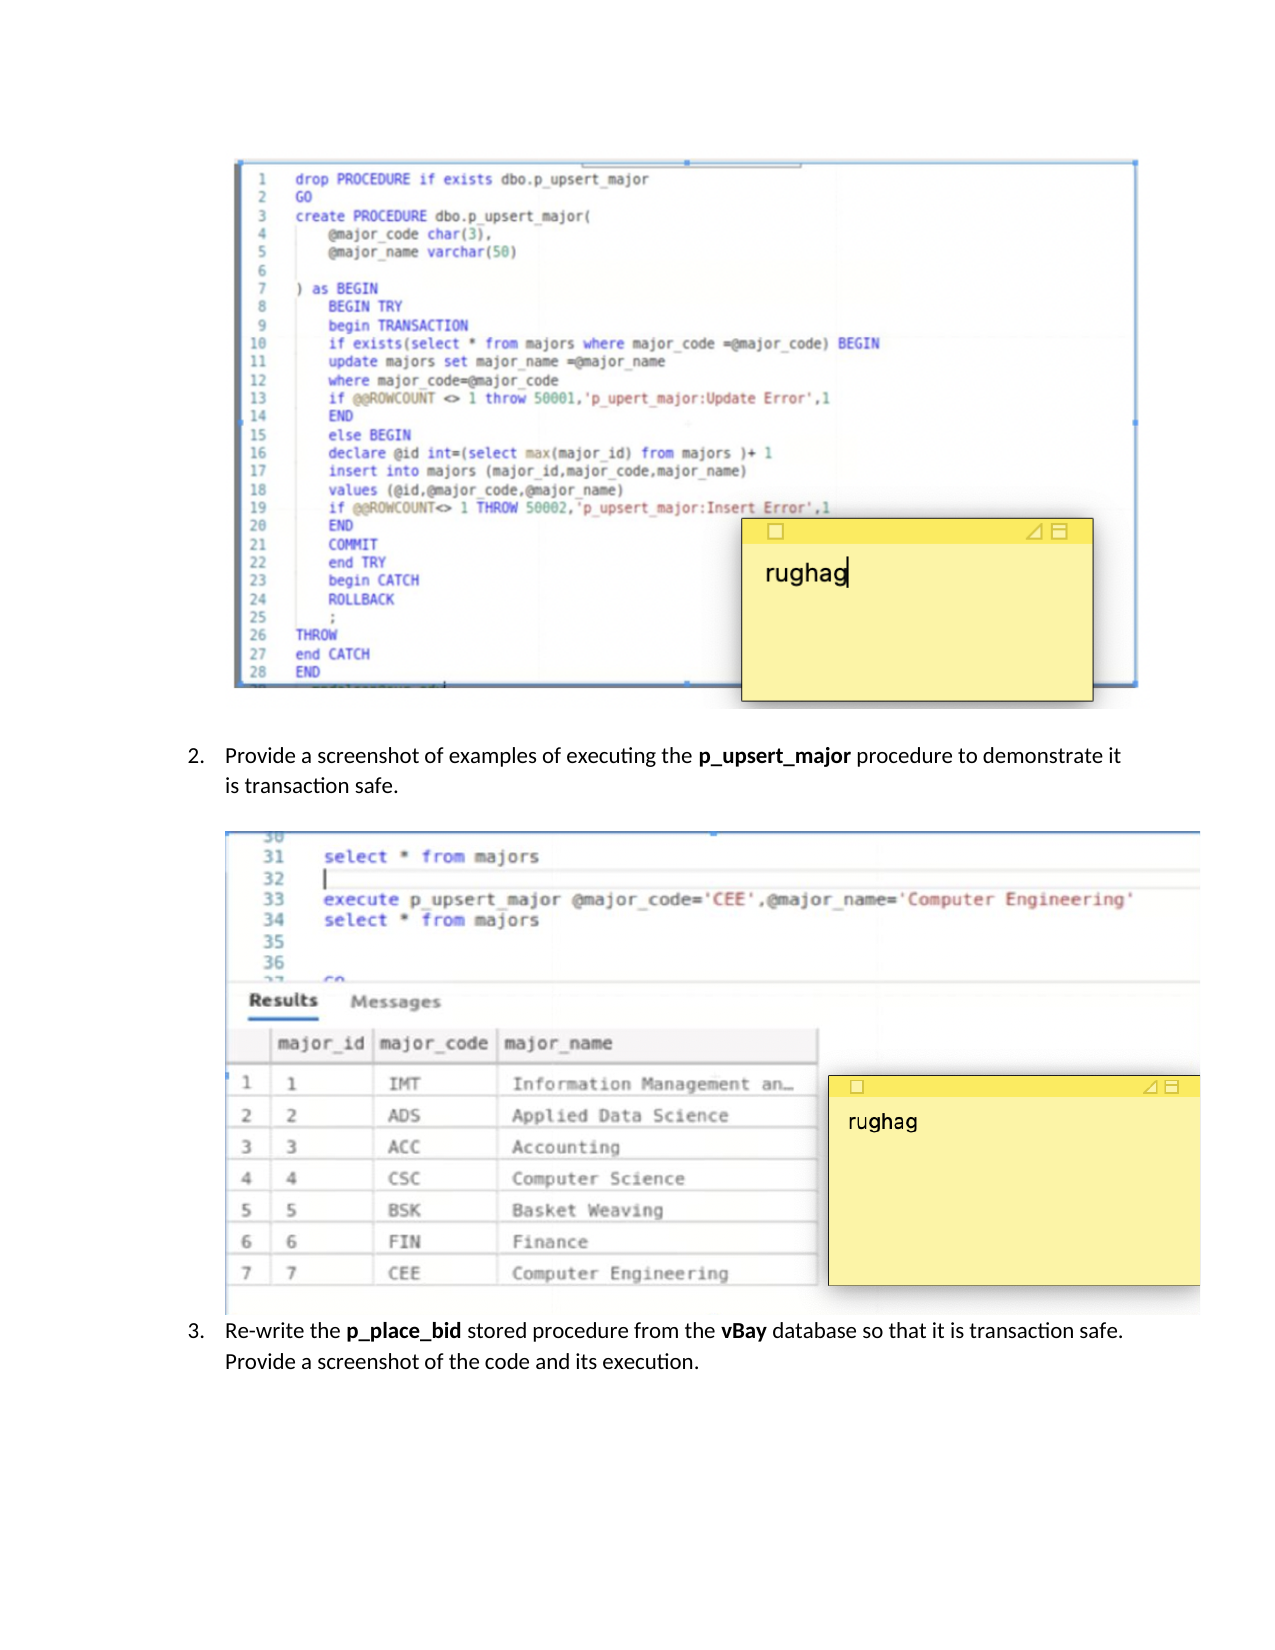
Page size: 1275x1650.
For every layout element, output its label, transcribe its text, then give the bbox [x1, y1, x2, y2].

picture [225, 831, 1200, 1315]
picture [225, 150, 1150, 709]
list Re-write the p_place_bid stored procedure from the vBay database so that it is transaction safe. Provide a screenshot of the code and its execution. [187, 1317, 1125, 1375]
list Provide a screenshot of examples of executing the p_upsert_major procedure to demonstrate it is transaction safe. [187, 741, 1125, 799]
